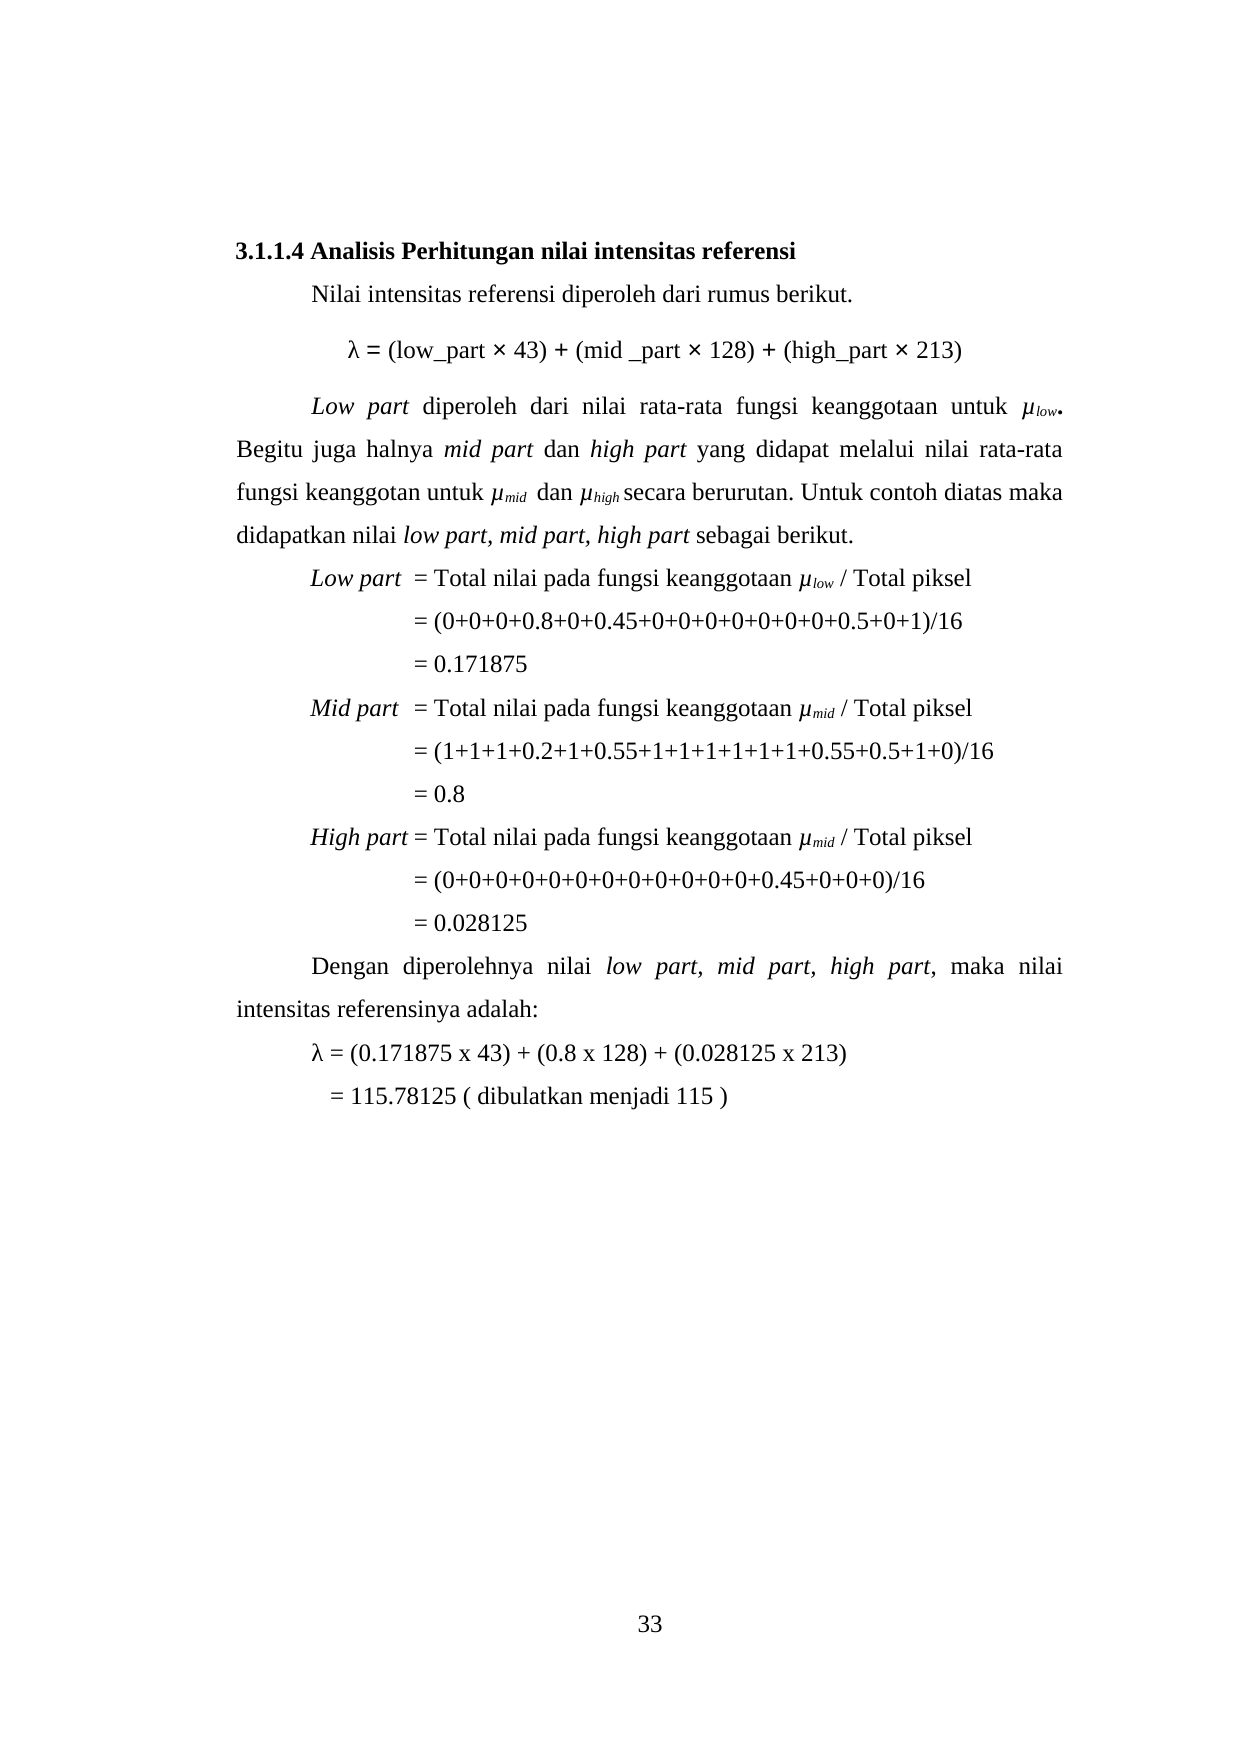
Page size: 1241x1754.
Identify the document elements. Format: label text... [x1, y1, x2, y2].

text High part = Total nilai pada fungsi keanggotaan µmid / Total piksel [236, 822, 1063, 851]
text = (1+1+1+0.2+1+0.55+1+1+1+1+1+1+0.55+0.5+1+0)/16 [236, 736, 1063, 764]
text = 0.8 [236, 779, 1063, 808]
text Dengan diperolehnya nilai low part, mid part, high part, maka nilai intensitas referensinya adalah: [236, 951, 1063, 1023]
text Low part = Total nilai pada fungsi keanggotaan µlow / Total piksel [236, 563, 1063, 592]
text = 115.78125 ( dibulatkan menjadi 115 ) [236, 1081, 1063, 1109]
text = 0.028125 [236, 908, 1063, 937]
text = (0+0+0+0+0+0+0+0+0+0+0+0+0.45+0+0+0)/16 [236, 865, 1063, 894]
text = (0+0+0+0.8+0+0.45+0+0+0+0+0+0+0+0.5+0+1)/16 [236, 606, 1063, 635]
text Mid part = Total nilai pada fungsi keanggotaan µmid / Total piksel [236, 693, 1063, 721]
text Nilai intensitas referensi diperoleh dari rumus berikut. [236, 279, 1063, 308]
text λ = (low_part × 43) + (mid _part × 128) + (high_part × 213) [281, 335, 1063, 364]
text λ = (0.171875 x 43) + (0.8 x 128) + (0.028125 x 213) [236, 1038, 1063, 1066]
text Low part diperoleh dari nilai rata-rata fungsi keanggotaan untuk µlow. Begitu juga halnya mid part dan high part yang didapat melalui nilai rata-rata fungsi keanggotan untuk µmid dan µhigh secara berurutan. Untuk contoh diatas maka didapatkan nilai low part, mid part, high part sebagai berikut. [236, 391, 1063, 549]
text = 0.171875 [236, 649, 1063, 678]
subtitle Analisis Perhitungan nilai intensitas referensi [235, 236, 1063, 265]
